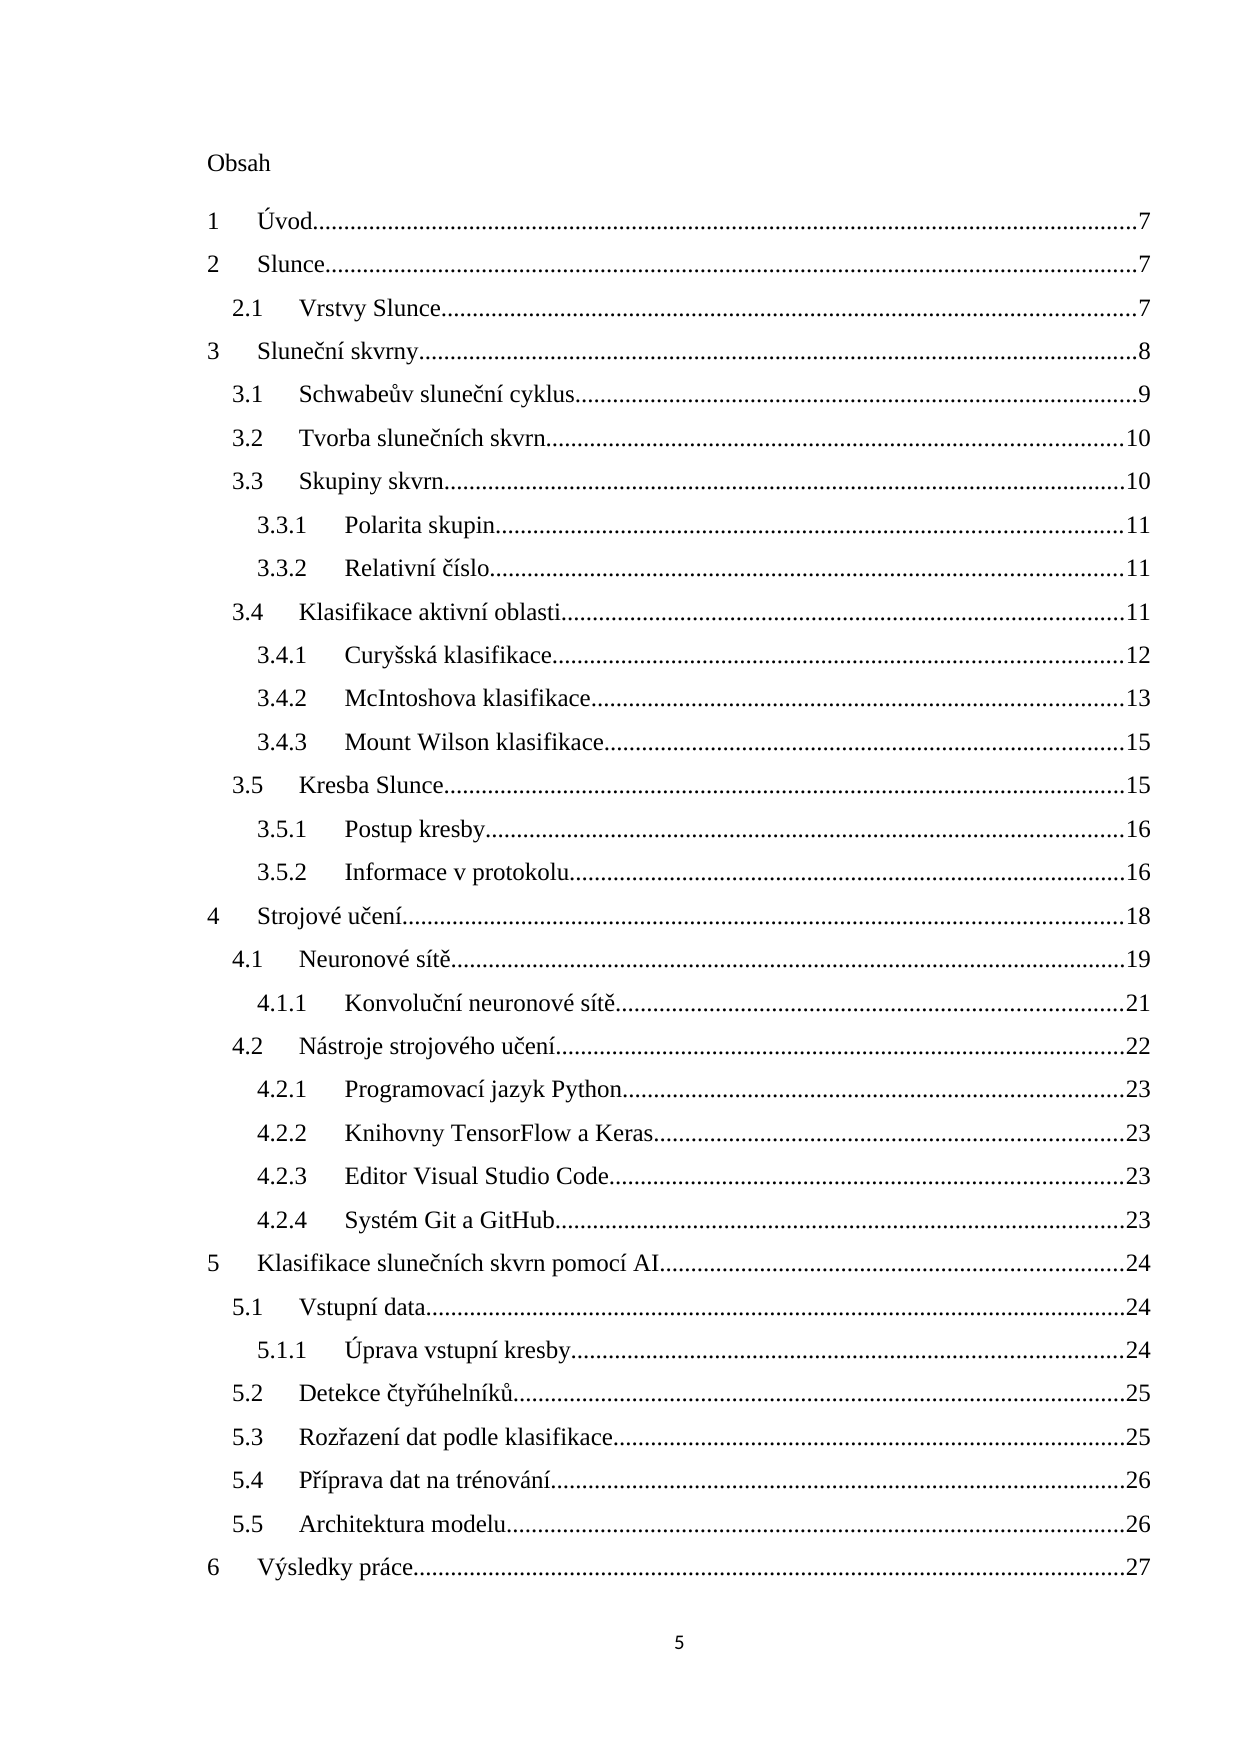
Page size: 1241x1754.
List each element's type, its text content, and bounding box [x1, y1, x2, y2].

text 5.2 Detekce čtyřúhelníků 25 [232, 1378, 1152, 1407]
text 3.4.2 McIntoshova klasifikace 13 [257, 683, 1152, 712]
text 5 Klasifikace slunečních skvrn pomocí AI 24 [207, 1248, 1152, 1277]
text 4.2.2 Knihovny TensorFlow a Keras 23 [257, 1118, 1152, 1147]
text 3.4.3 Mount Wilson klasifikace 15 [257, 727, 1152, 756]
text 3.2 Tvorba slunečních skvrn 10 [232, 423, 1152, 452]
text 4 Strojové učení 18 [207, 901, 1152, 929]
text 3.3.2 Relativní číslo 11 [257, 553, 1152, 582]
text 5.1.1 Úprava vstupní kresby 24 [257, 1335, 1152, 1364]
text 4.2 Nástroje strojového učení 22 [232, 1031, 1152, 1060]
text 5.3 Rozřazení dat podle klasifikace 25 [232, 1422, 1152, 1451]
text 4.1.1 Konvoluční neuronové sítě 21 [257, 988, 1152, 1016]
text 1 Úvod 7 [207, 206, 1152, 234]
text 4.2.4 Systém Git a GitHub 23 [257, 1205, 1152, 1233]
text 3.3 Skupiny skvrn 10 [232, 466, 1152, 495]
text 4.2.1 Programovací jazyk Python 23 [257, 1074, 1152, 1103]
text 5.1 Vstupní data 24 [232, 1292, 1152, 1320]
text 4.2.3 Editor Visual Studio Code 23 [257, 1161, 1152, 1190]
text 3.5 Kresba Slunce 15 [232, 770, 1152, 799]
text 4.1 Neuronové sítě 19 [232, 944, 1152, 973]
text 5.5 Architektura modelu 26 [232, 1509, 1152, 1538]
text 3.1 Schwabeův sluneční cyklus 9 [232, 379, 1152, 408]
text 3.5.2 Informace v protokolu 16 [257, 857, 1152, 886]
text 3.5.1 Postup kresby 16 [257, 814, 1152, 843]
text 6 Výsledky práce 27 [207, 1552, 1152, 1581]
text 3 Sluneční skvrny 8 [207, 336, 1152, 365]
text 3.4.1 Curyšská klasifikace 12 [257, 640, 1152, 669]
text 5.4 Příprava dat na trénování 26 [232, 1465, 1152, 1494]
text Obsah [207, 148, 1152, 176]
text 3.4 Klasifikace aktivní oblasti 11 [232, 597, 1152, 625]
text 2.1 Vrstvy Slunce 7 [232, 293, 1152, 321]
text 3.3.1 Polarita skupin 11 [257, 510, 1152, 538]
text 2 Slunce 7 [207, 249, 1152, 278]
